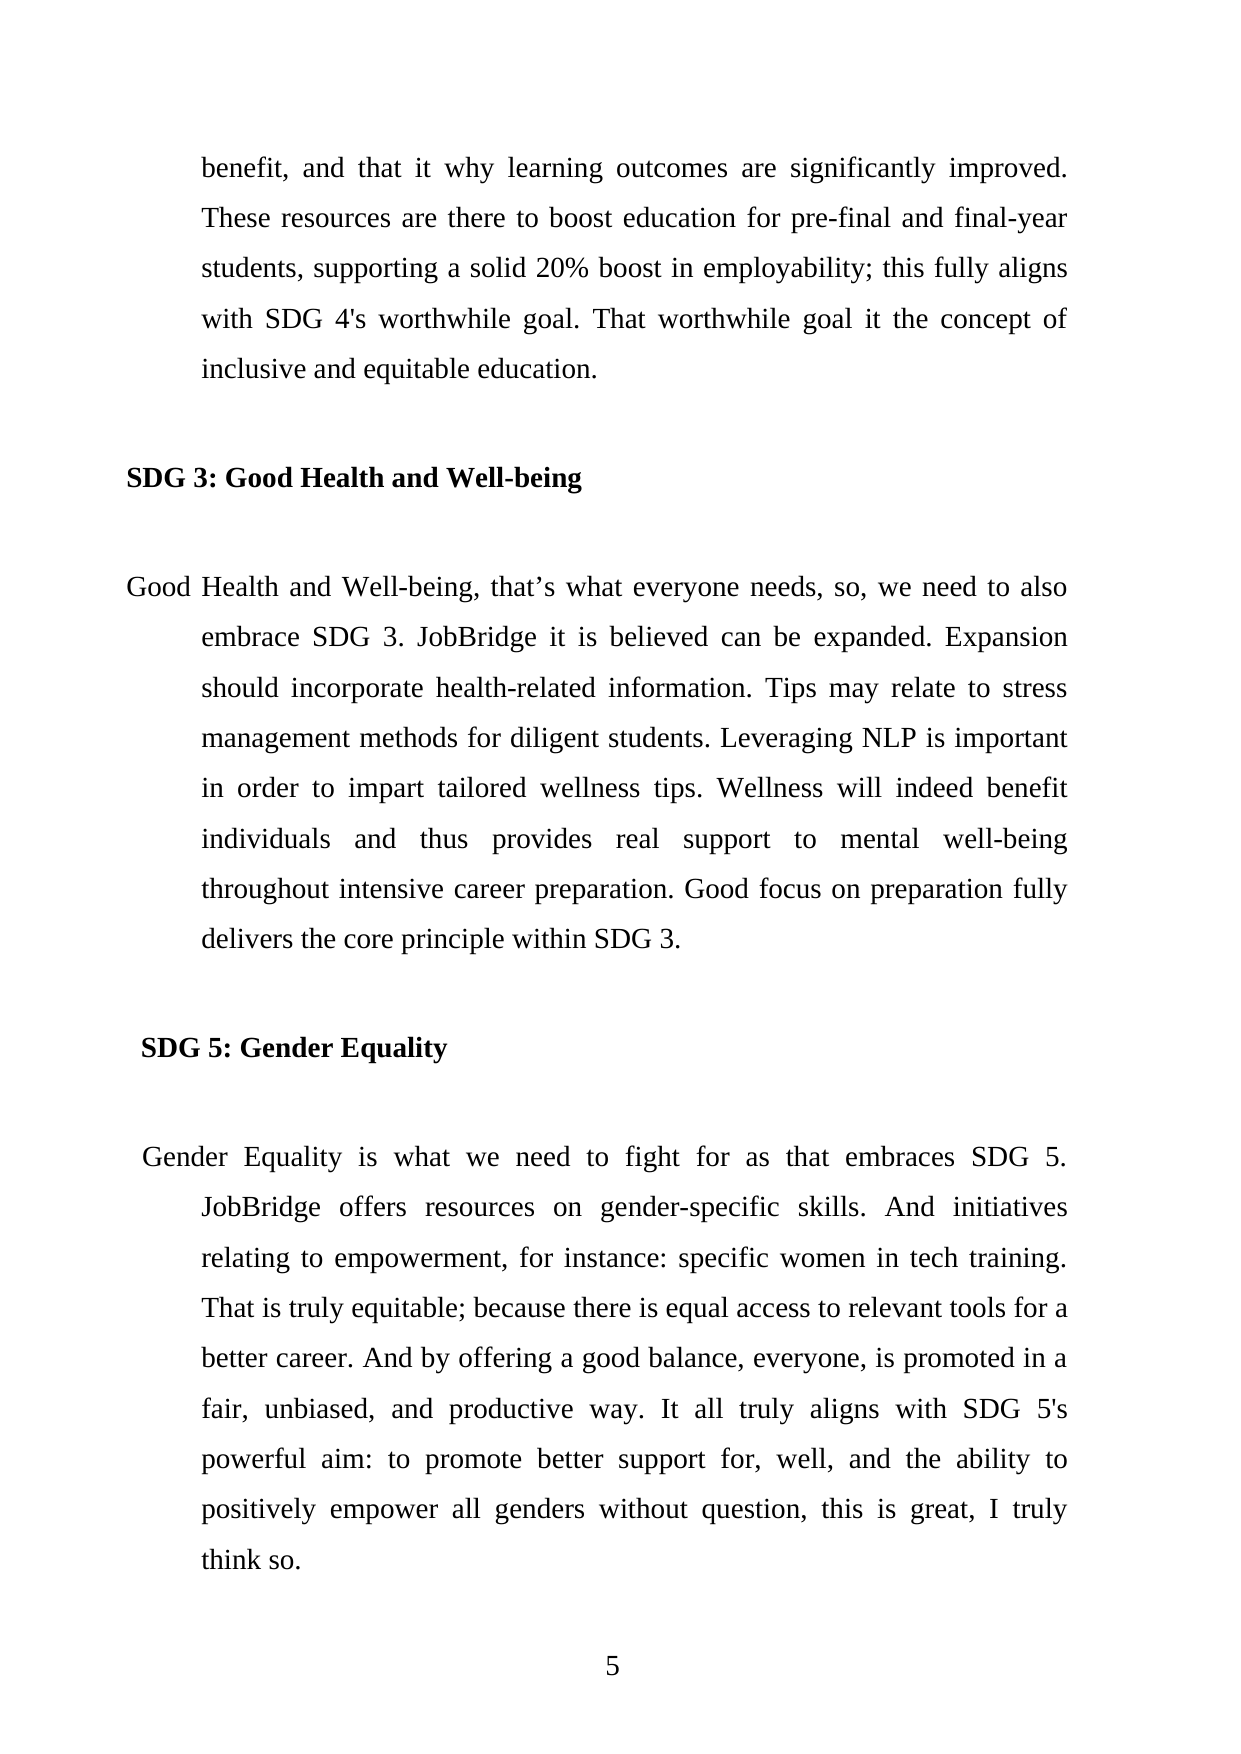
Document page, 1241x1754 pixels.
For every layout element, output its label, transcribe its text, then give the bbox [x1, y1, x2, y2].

text Gender Equality is what we need to fight for as that embraces SDG 5. JobBridge offers resources on gender-specific skills. And initiatives relating to empowerment, for instance: specific women in tech training. That is truly equitable; because there is equal access to relevant tools for a better career. And by offering a good balance, everyone, is promoted in a fair, unbiased, and productive way. It all truly aligns with SDG 5's powerful aim: to promote better support for, well, and the ability to positively empower all genders without question, this is great, I truly think so. [126, 1139, 1069, 1575]
text Good Health and Well-being, that’s what everyone needs, so, we need to also embrace SDG 3. JobBridge it is believed can be expanded. Expansion should incorporate health-related information. Tips may relate to stress management methods for diligent students. Leveraging NLP is important in order to impart tailored wellness tips. Wellness will indeed benefit individuals and thus provides real support to mental well-being throughout intensive career preparation. Good focus on preparation fully delivers the core principle within SDG 3. [126, 569, 1069, 955]
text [201, 150, 1069, 385]
text SDG 5: Gender Equality [126, 1030, 1069, 1064]
text SDG 3: Good Health and Well-being [126, 460, 1069, 494]
